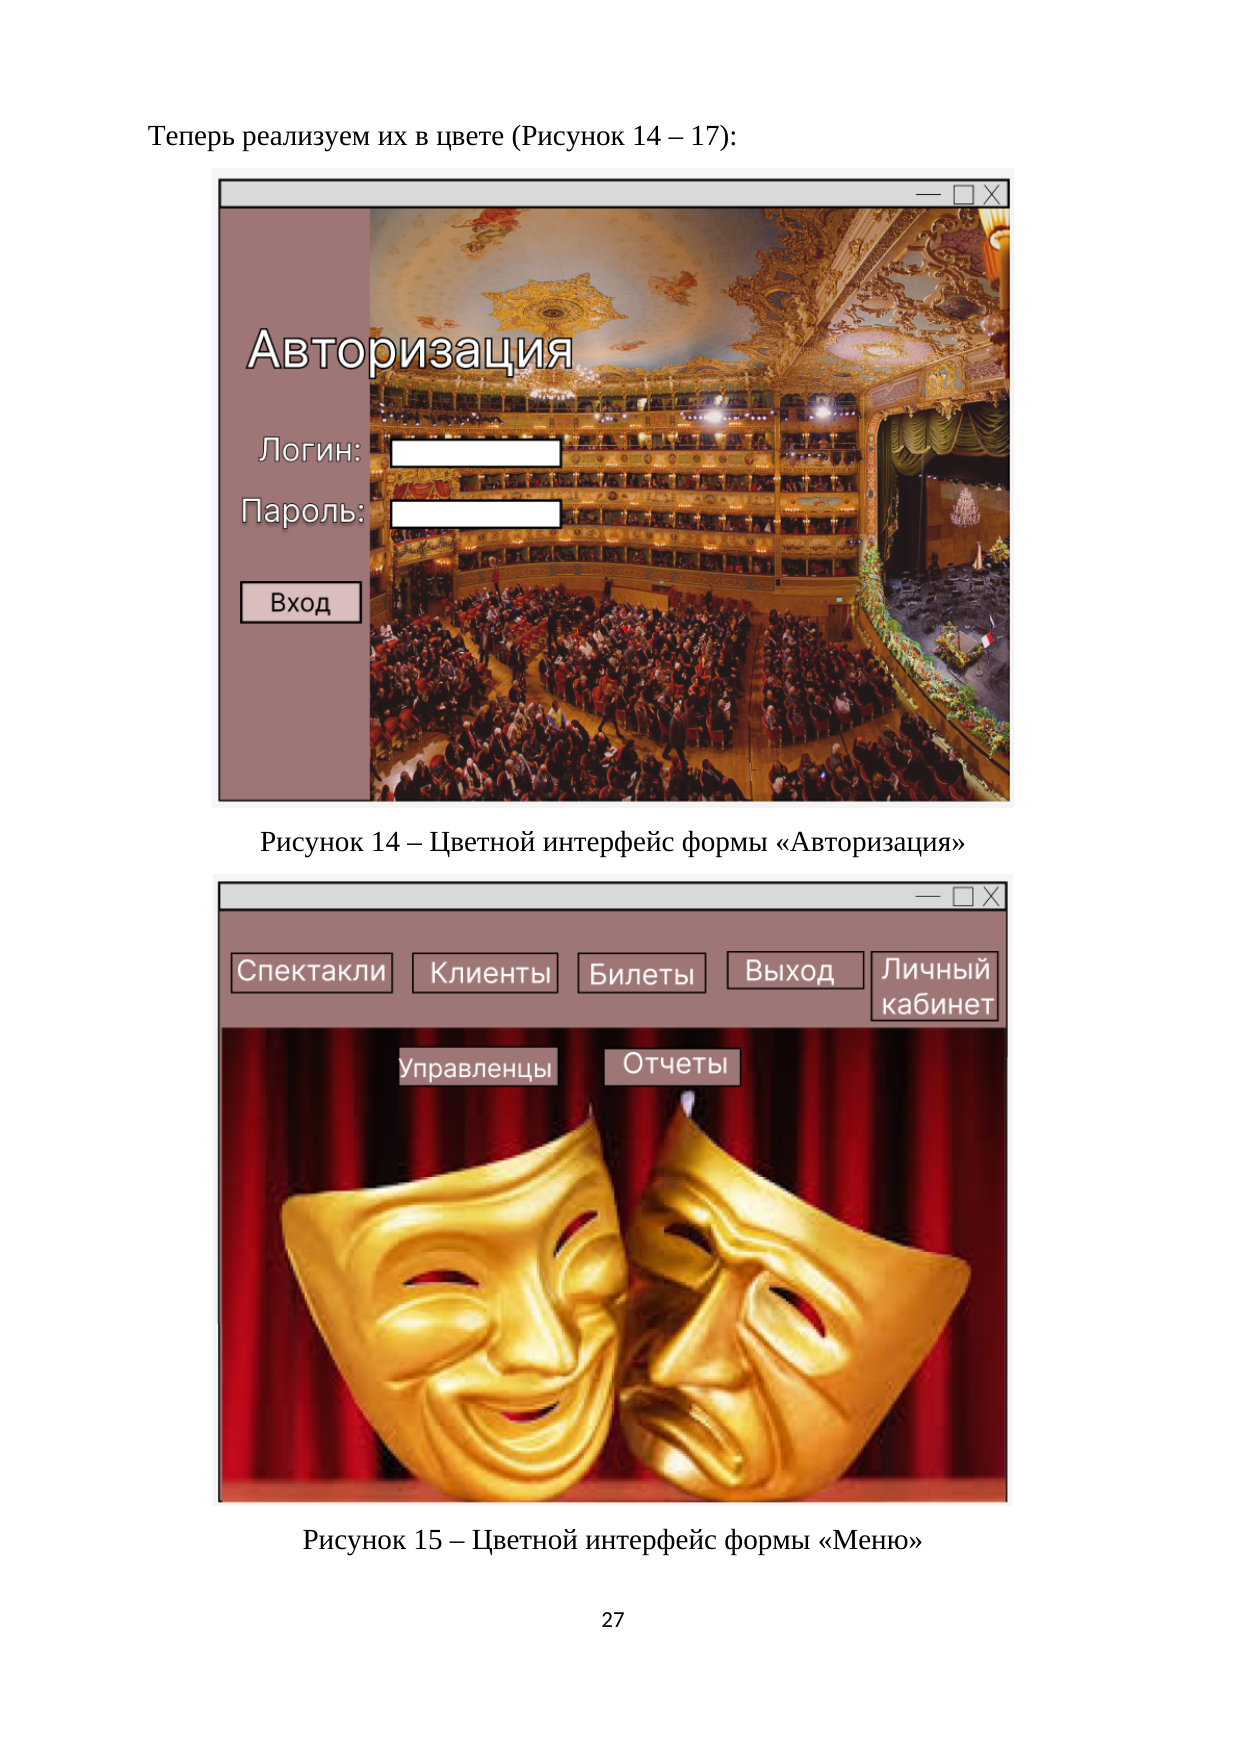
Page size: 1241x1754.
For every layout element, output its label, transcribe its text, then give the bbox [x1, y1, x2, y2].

text Рисунок 15 – Цветной интерфейс формы «Меню» [74, 1522, 1152, 1556]
text Рисунок 14 – Цветной интерфейс формы «Авторизация» [74, 824, 1152, 857]
text Теперь реализуем их в цвете (Рисунок 14 – 17): [74, 118, 1152, 152]
picture [212, 874, 1013, 1506]
picture [211, 168, 1015, 808]
